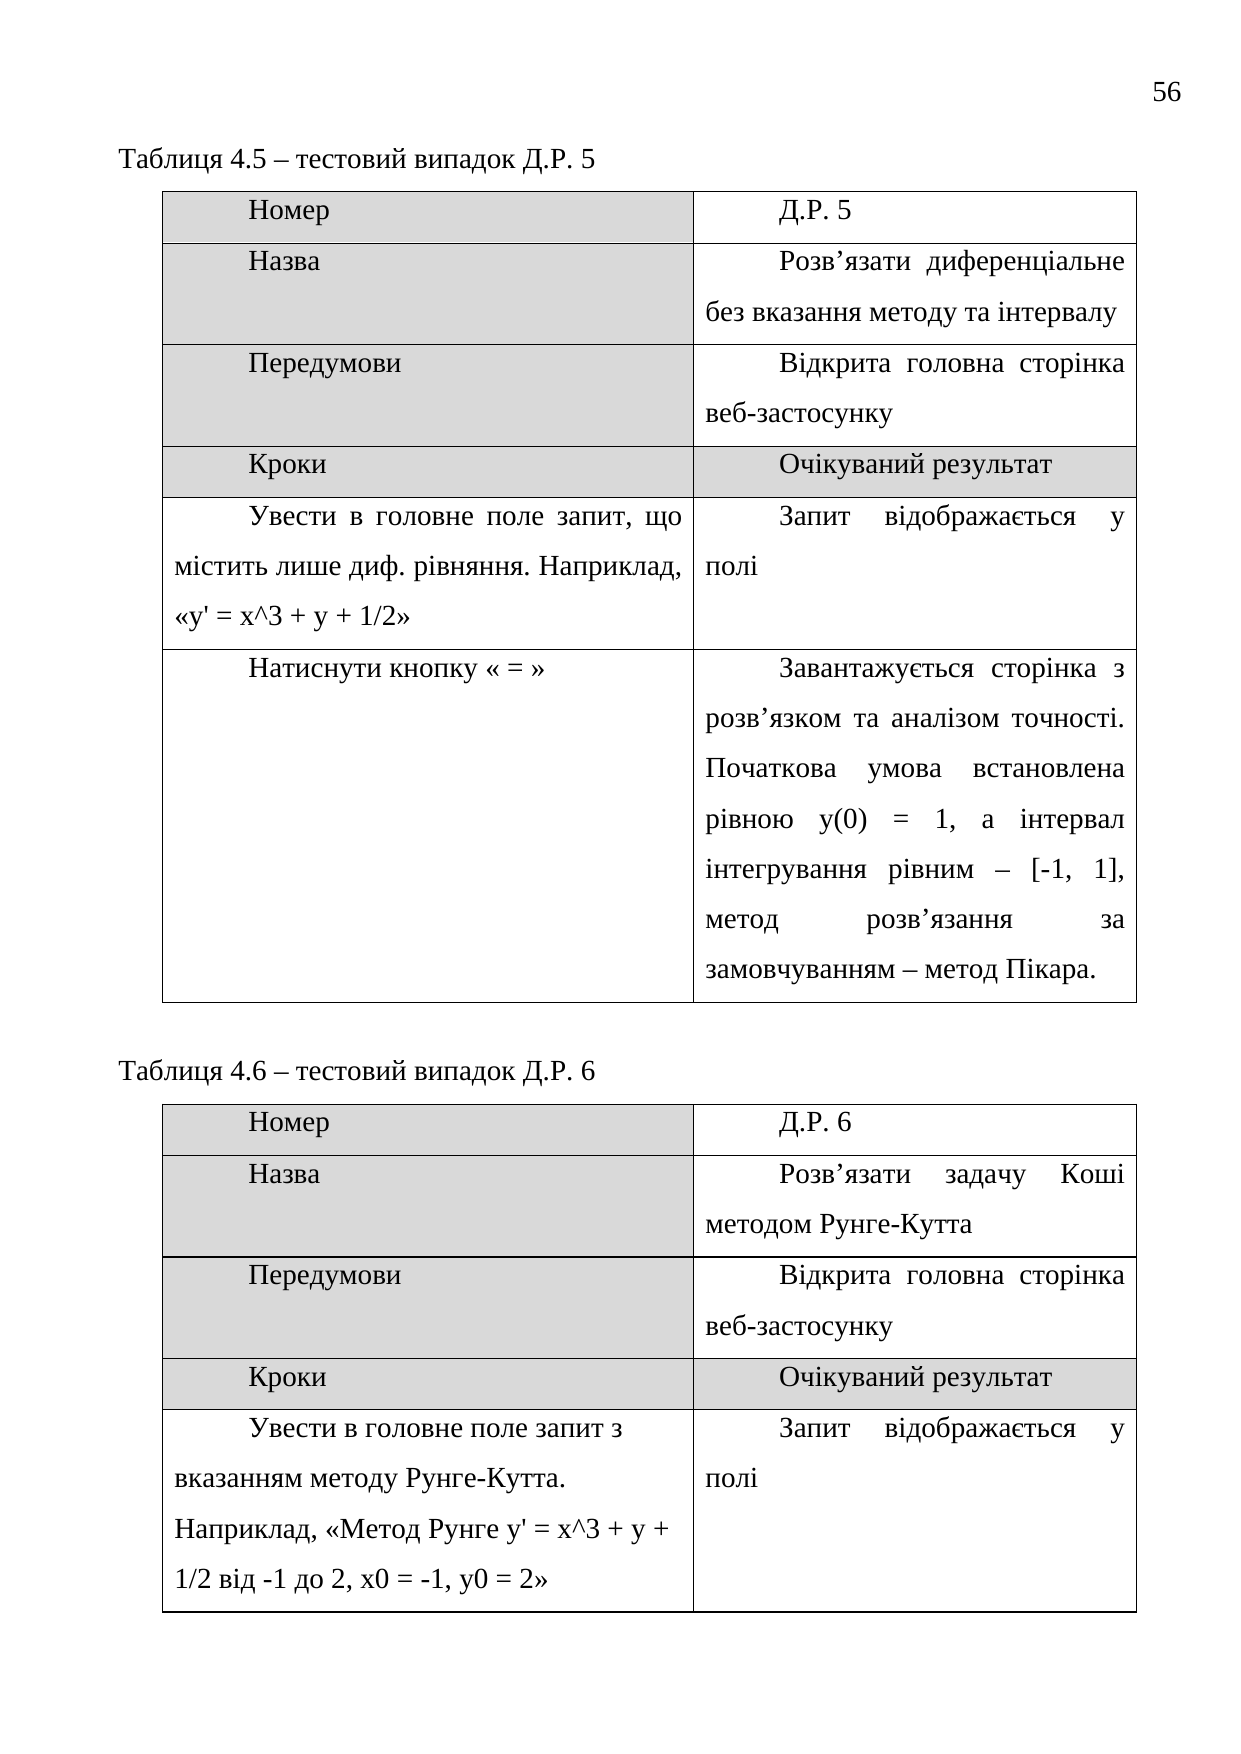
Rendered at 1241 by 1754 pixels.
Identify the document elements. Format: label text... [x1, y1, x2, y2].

table_cell Назва [163, 244, 693, 344]
text Таблиця 4.6 – тестовий випадок Д.Р. 6 [118, 1053, 1181, 1087]
table_cell Передумови [163, 1258, 693, 1358]
table_cell Розв’язати задачу Коші методом Рунге-Кутта [694, 1156, 1136, 1256]
table_cell Завантажується сторінка з розв’язком та аналізом точності. Початкова умова встановлена рівною y(0) = 1, а інтервал інтегрування рівним – [-1, 1], метод розв’язання за замовчуванням – метод Пікара. [694, 650, 1136, 1002]
text Таблиця 4.5 – тестовий випадок Д.Р. 5 [118, 141, 1181, 174]
table_cell Назва [163, 1156, 693, 1256]
table_cell Відкрита головна сторінка веб-застосунку [694, 1258, 1136, 1358]
table_cell Запит відображається у полі [694, 498, 1136, 649]
table_header Д.Р. 6 [694, 1105, 1136, 1155]
table_cell Кроки [163, 1359, 693, 1409]
table_cell Очікуваний результат [694, 447, 1136, 497]
table_header Д.Р. 5 [694, 192, 1136, 242]
table_cell Увести в головне поле запит з вказанням методу Рунге-Кутта. Наприклад, «Метод Рунге y' = x^3 + y + 1/2 від -1 до 2, x0 = -1, y0 = 2» [163, 1410, 693, 1611]
table_cell Увести в головне поле запит, що містить лише диф. рівняння. Наприклад, «y' = x^3 + y + 1/2» [163, 498, 693, 649]
table_header Номер [163, 1105, 693, 1155]
table_header Номер [163, 192, 693, 242]
table_cell Запит відображається у полі [694, 1410, 1136, 1611]
table_cell Кроки [163, 447, 693, 497]
table_cell Очікуваний результат [694, 1359, 1136, 1409]
table_cell Відкрита головна сторінка веб-застосунку [694, 345, 1136, 446]
table_cell Передумови [163, 345, 693, 446]
table_cell Розв’язати диференціальне без вказання методу та інтервалу [694, 244, 1136, 344]
table_cell Натиснути кнопку « = » [163, 650, 693, 1002]
